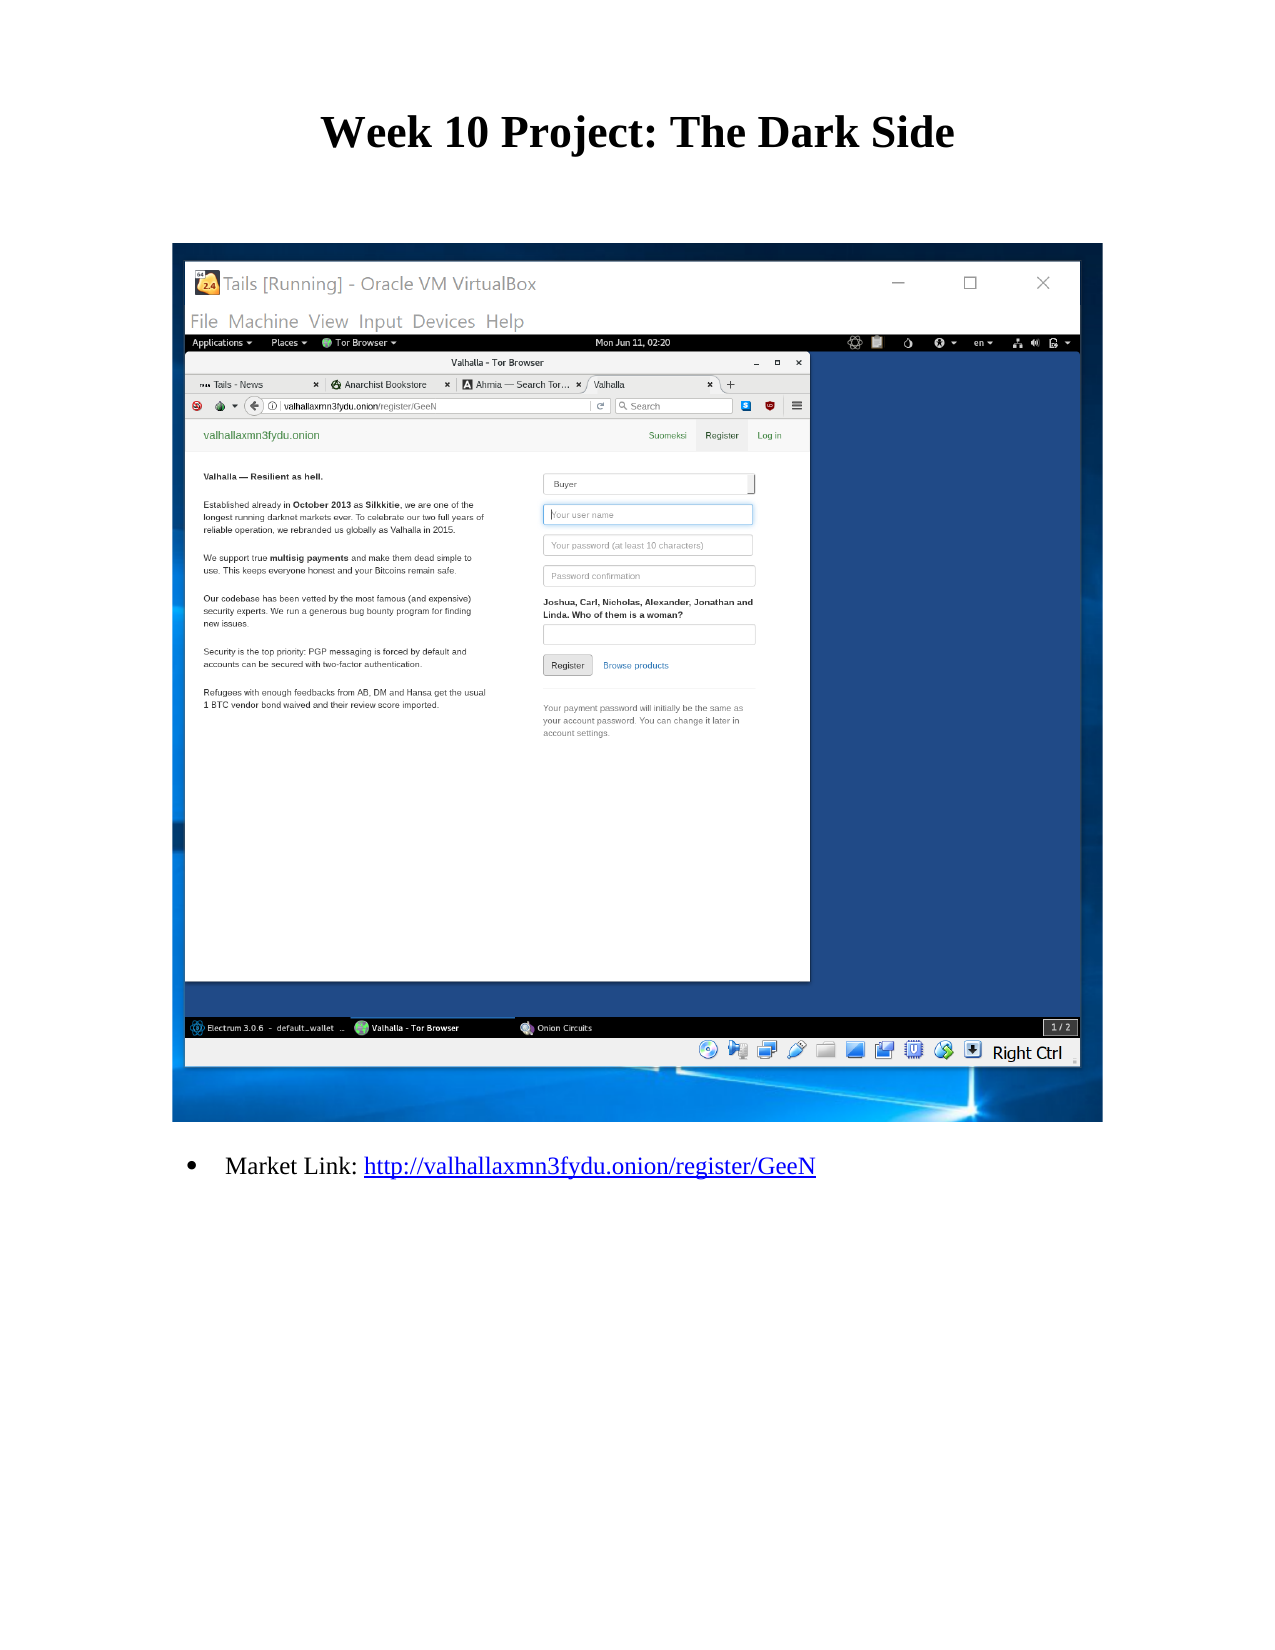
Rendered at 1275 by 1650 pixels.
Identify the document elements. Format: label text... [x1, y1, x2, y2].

picture [172, 243, 1103, 1122]
list Market Link: http://valhallaxmn3fydu.onion/register/GeeN [187, 1151, 1125, 1180]
